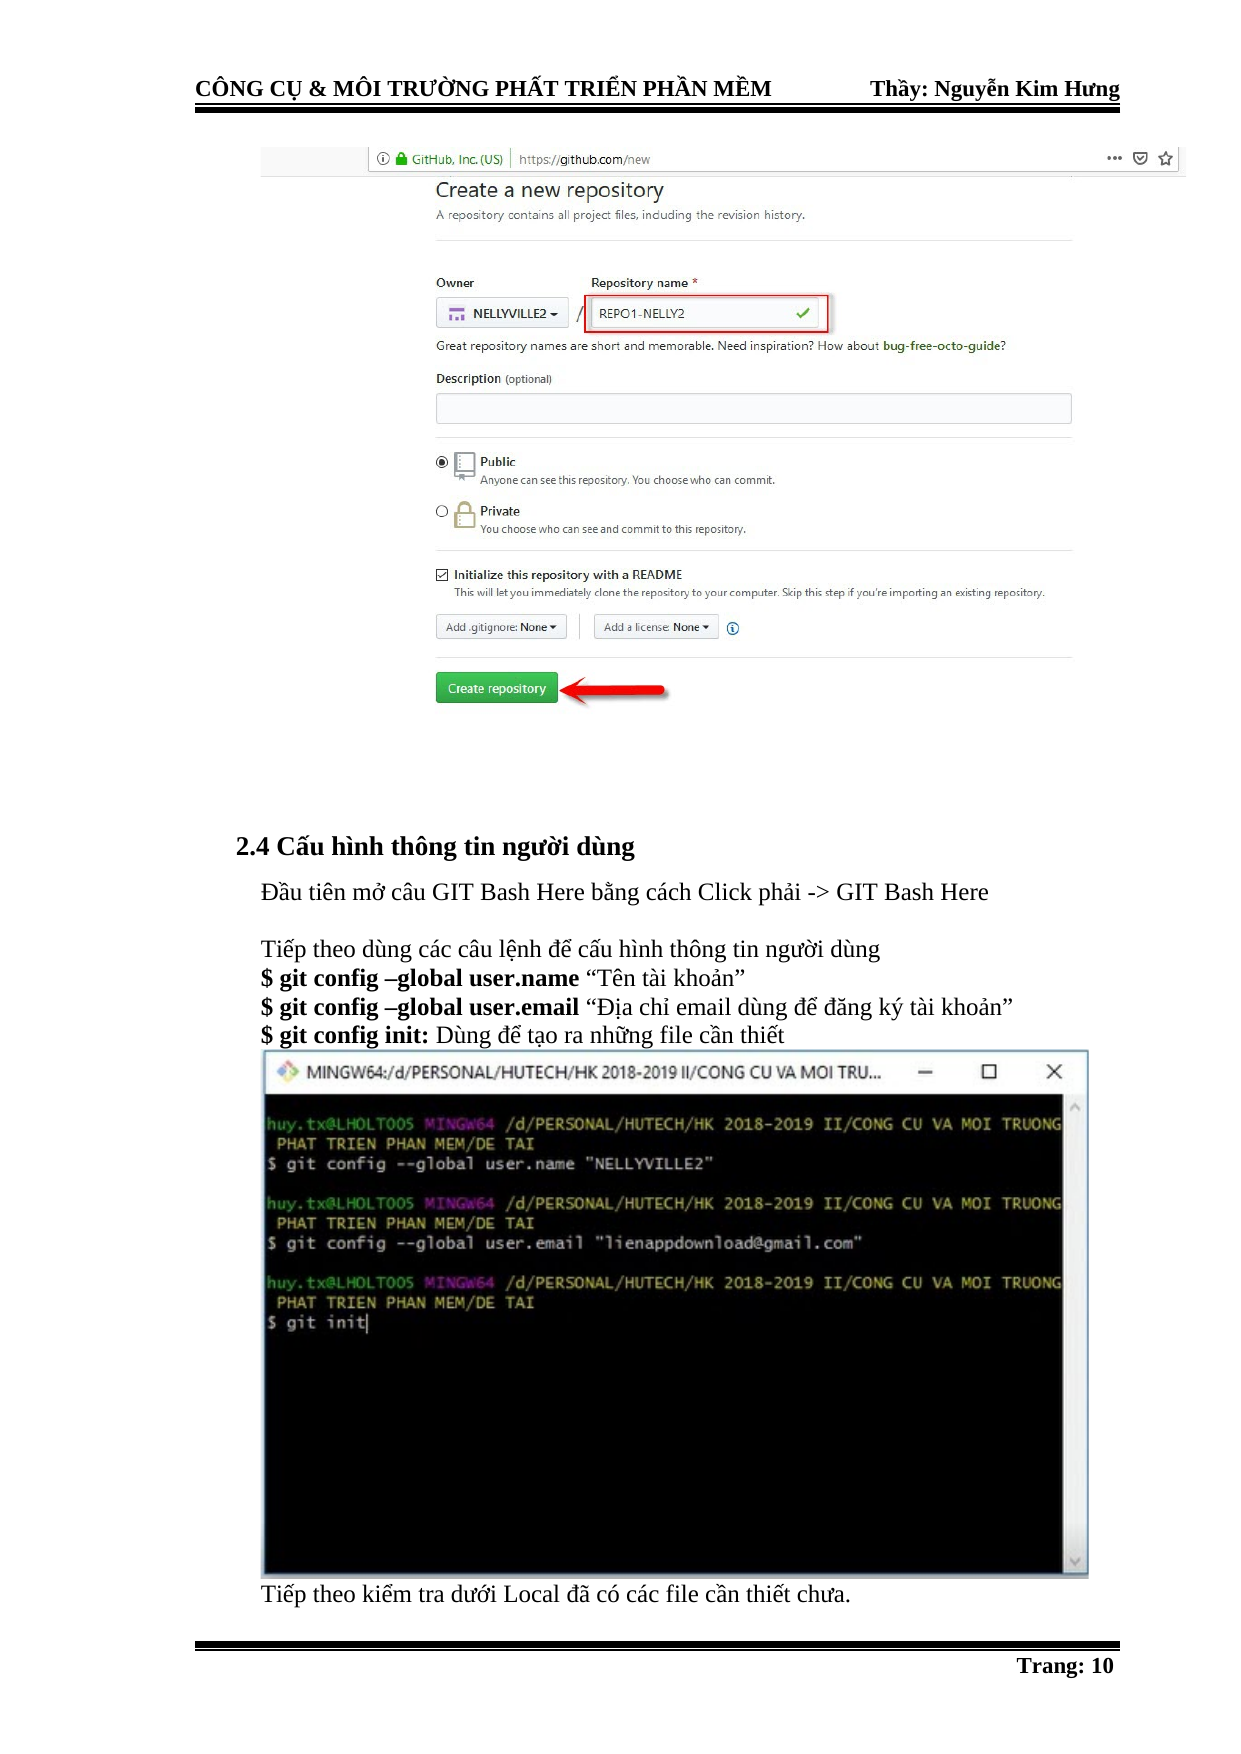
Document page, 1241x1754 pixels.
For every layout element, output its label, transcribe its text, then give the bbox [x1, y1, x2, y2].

text Tiếp theo dùng các câu lệnh để cấu hình thông tin người dùng [261, 934, 1120, 963]
text $ git config –global user.email “Địa chỉ email dùng để đăng ký tài khoản” [261, 992, 1120, 1020]
text $ git config –global user.name “Tên tài khoản” [261, 963, 1120, 992]
list 2.4 Cấu hình thông tin người dùng [236, 830, 1120, 861]
picture [260, 1049, 1089, 1579]
text Tiếp theo kiểm tra dưới Local đã có các file cần thiết chưa. [261, 1579, 1120, 1608]
text $ git config init: Dùng để tạo ra những file cần thiết [261, 1020, 1120, 1049]
picture [260, 147, 1187, 715]
text Đầu tiên mở câu GIT Bash Here bằng cách Click phải -> GIT Bash Here [261, 877, 1120, 905]
